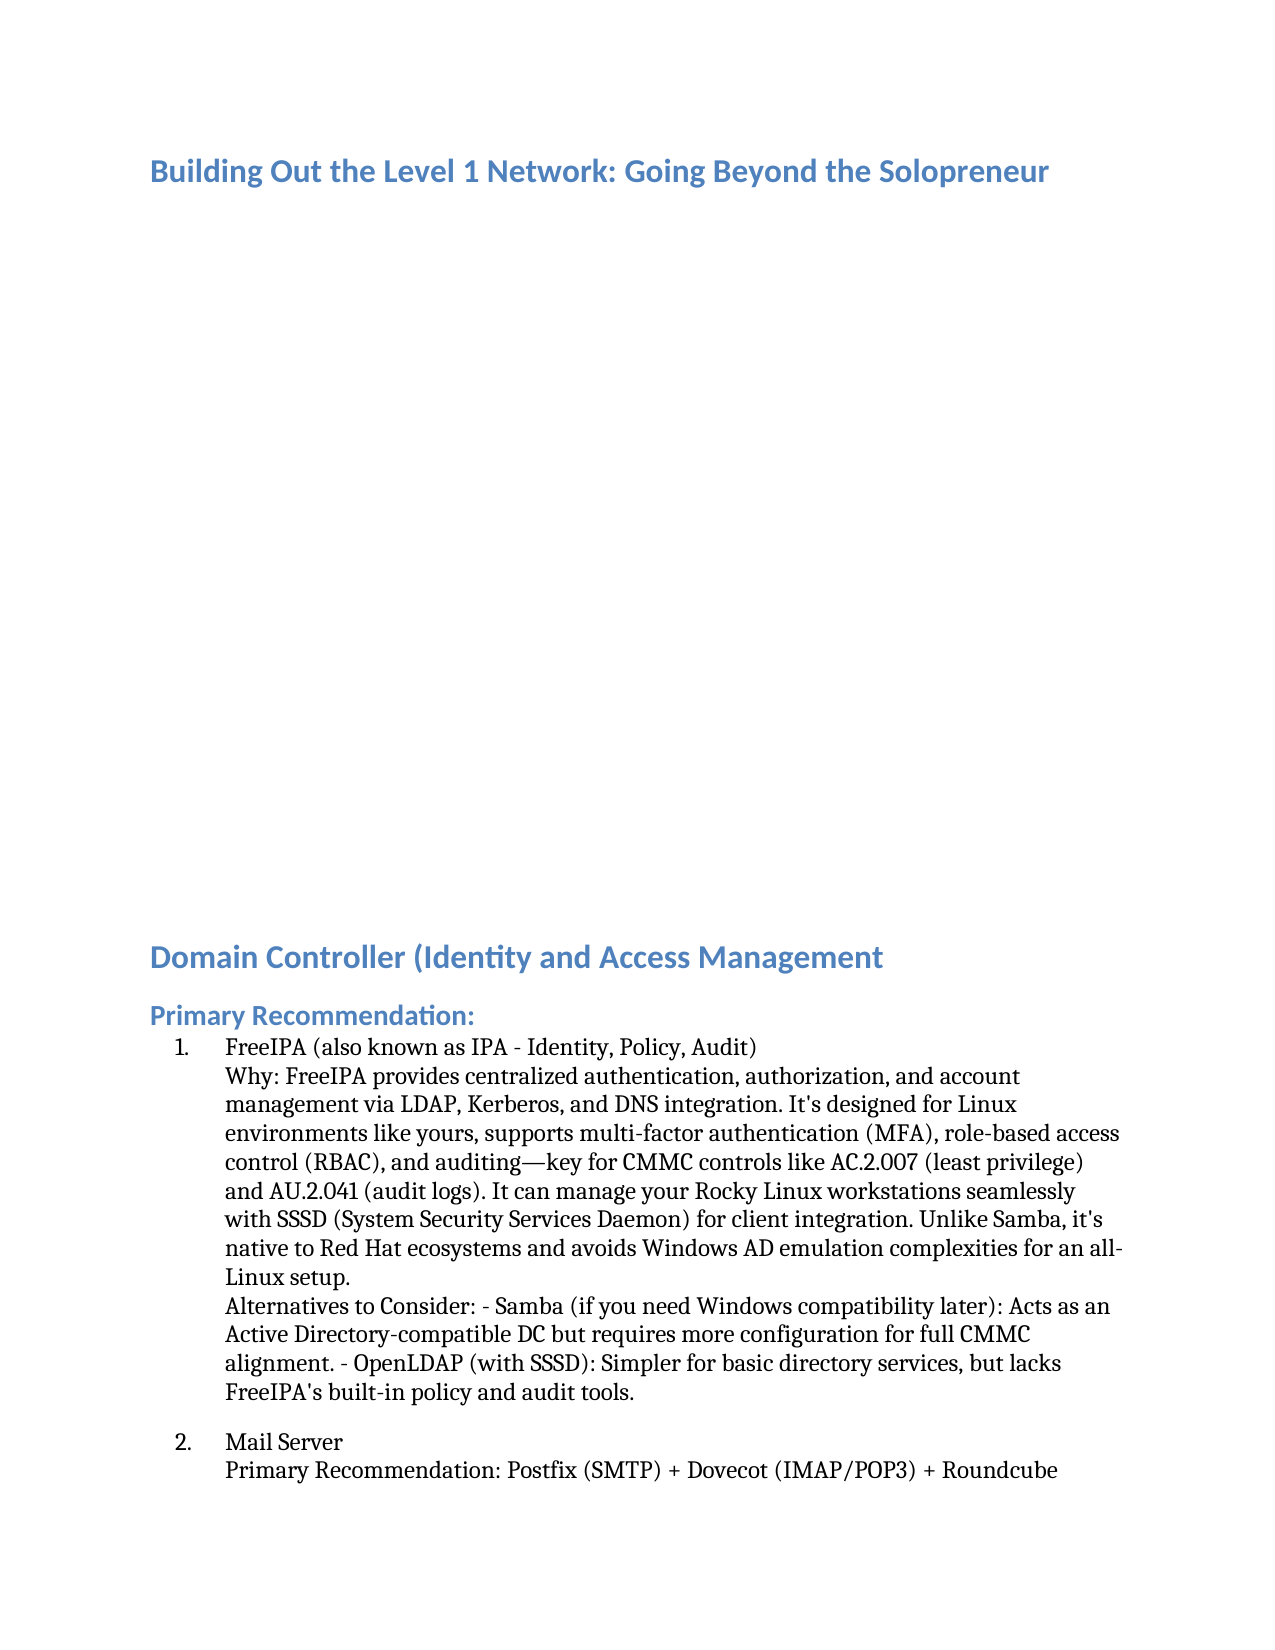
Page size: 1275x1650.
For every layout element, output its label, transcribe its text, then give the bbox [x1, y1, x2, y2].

subtitle Domain Controller (Identity and Access Management [150, 936, 1125, 976]
subtitle Building Out the Level 1 Network: Going Beyond the Solopreneur [150, 150, 1125, 191]
subtitle Primary Recommendation: [150, 997, 1125, 1033]
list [175, 1427, 1125, 1485]
list FreeIPA (also known as IPA - Identity, Policy, Audit) Why: FreeIPA provides centralized authentication, authorization, and account management via LDAP, Kerberos, and DNS integration. It's designed for Linux environments like yours, supports multi-factor authentication (MFA), role-based access control (RBAC), and auditing—key for CMMC controls like AC.2.007 (least privilege) and AU.2.041 (audit logs). It can manage your Rocky Linux workstations seamlessly with SSSD (System Security Services Daemon) for client integration. Unlike Samba, it's native to Red Hat ecosystems and avoids Windows AD emulation complexities for an all-Linux setup. Alternatives to Consider: - Samba (if you need Windows compatibility later): Acts as an Active Directory-compatible DC but requires more configuration for full CMMC alignment. - OpenLDAP (with SSSD): Simpler for basic directory services, but lacks FreeIPA's built-in policy and audit tools. [175, 1033, 1125, 1407]
